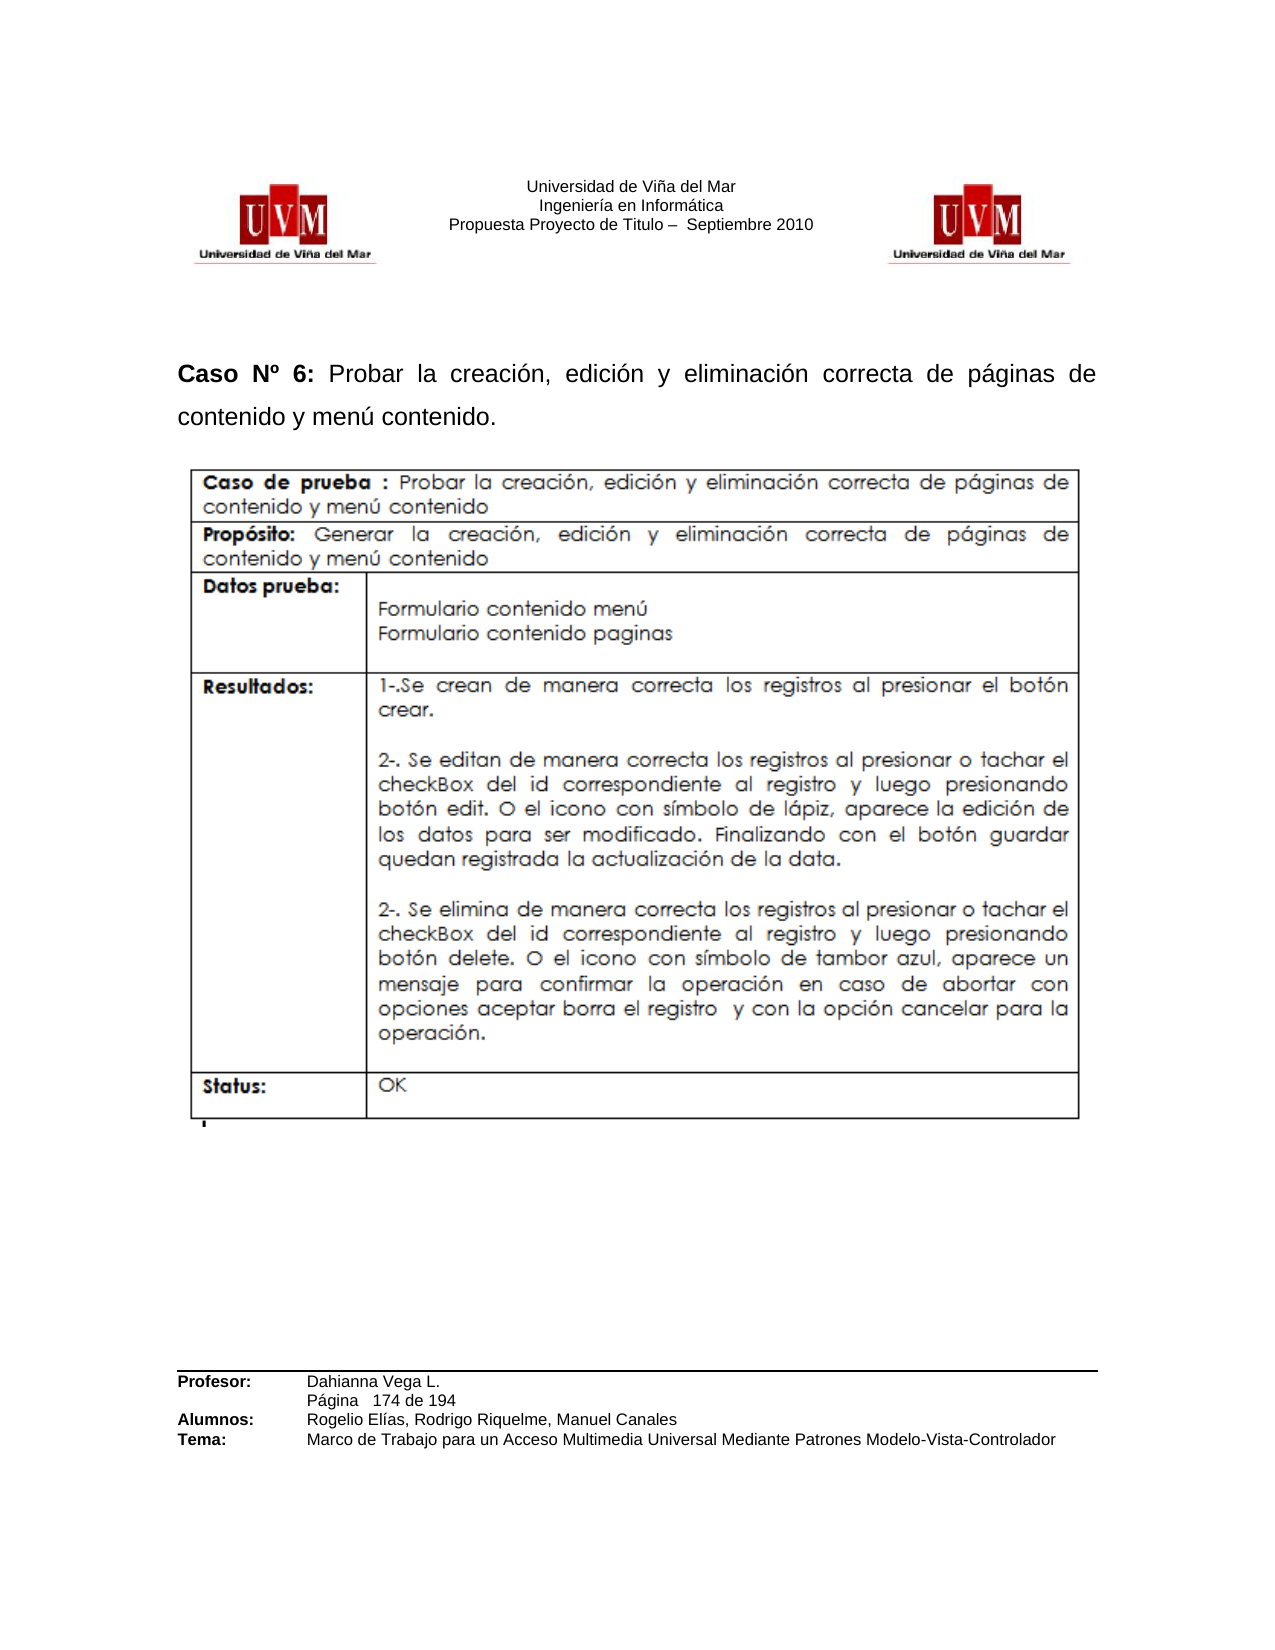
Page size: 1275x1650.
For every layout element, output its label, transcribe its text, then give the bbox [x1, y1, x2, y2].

picture [177, 176, 390, 267]
picture [177, 466, 1098, 1127]
text Caso Nº 6: Probar la creación, edición y eliminación correcta de páginas de contenido y menú contenido. [177, 359, 1098, 431]
picture [871, 176, 1084, 267]
